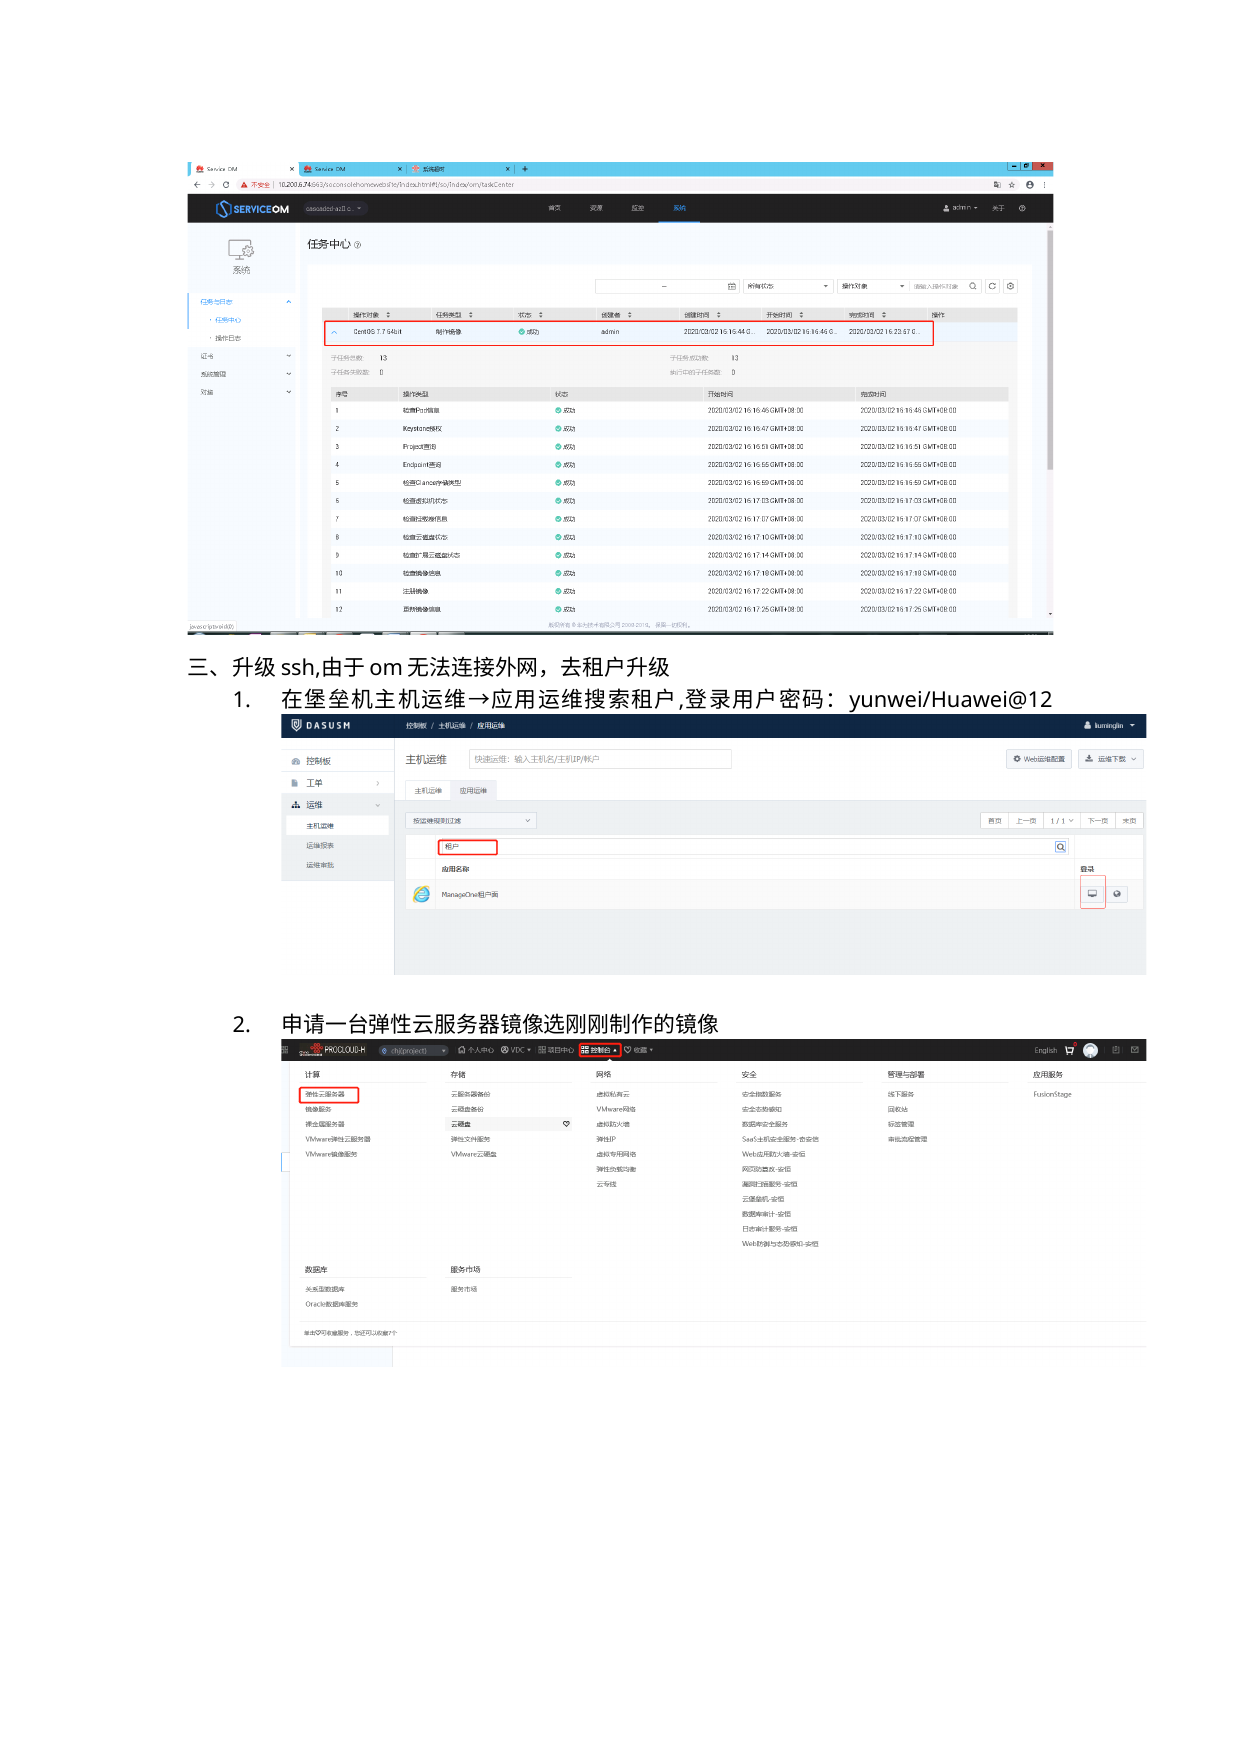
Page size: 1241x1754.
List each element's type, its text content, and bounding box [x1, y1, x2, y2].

list 申请一台弹性云服务器镜像选刚刚制作的镜像 [232, 1007, 1053, 1039]
picture [187, 162, 1054, 635]
picture [281, 714, 1147, 975]
picture [281, 1039, 1147, 1367]
list 升级ssh,由于om无法连接外网，去租户升级 [187, 649, 1053, 682]
